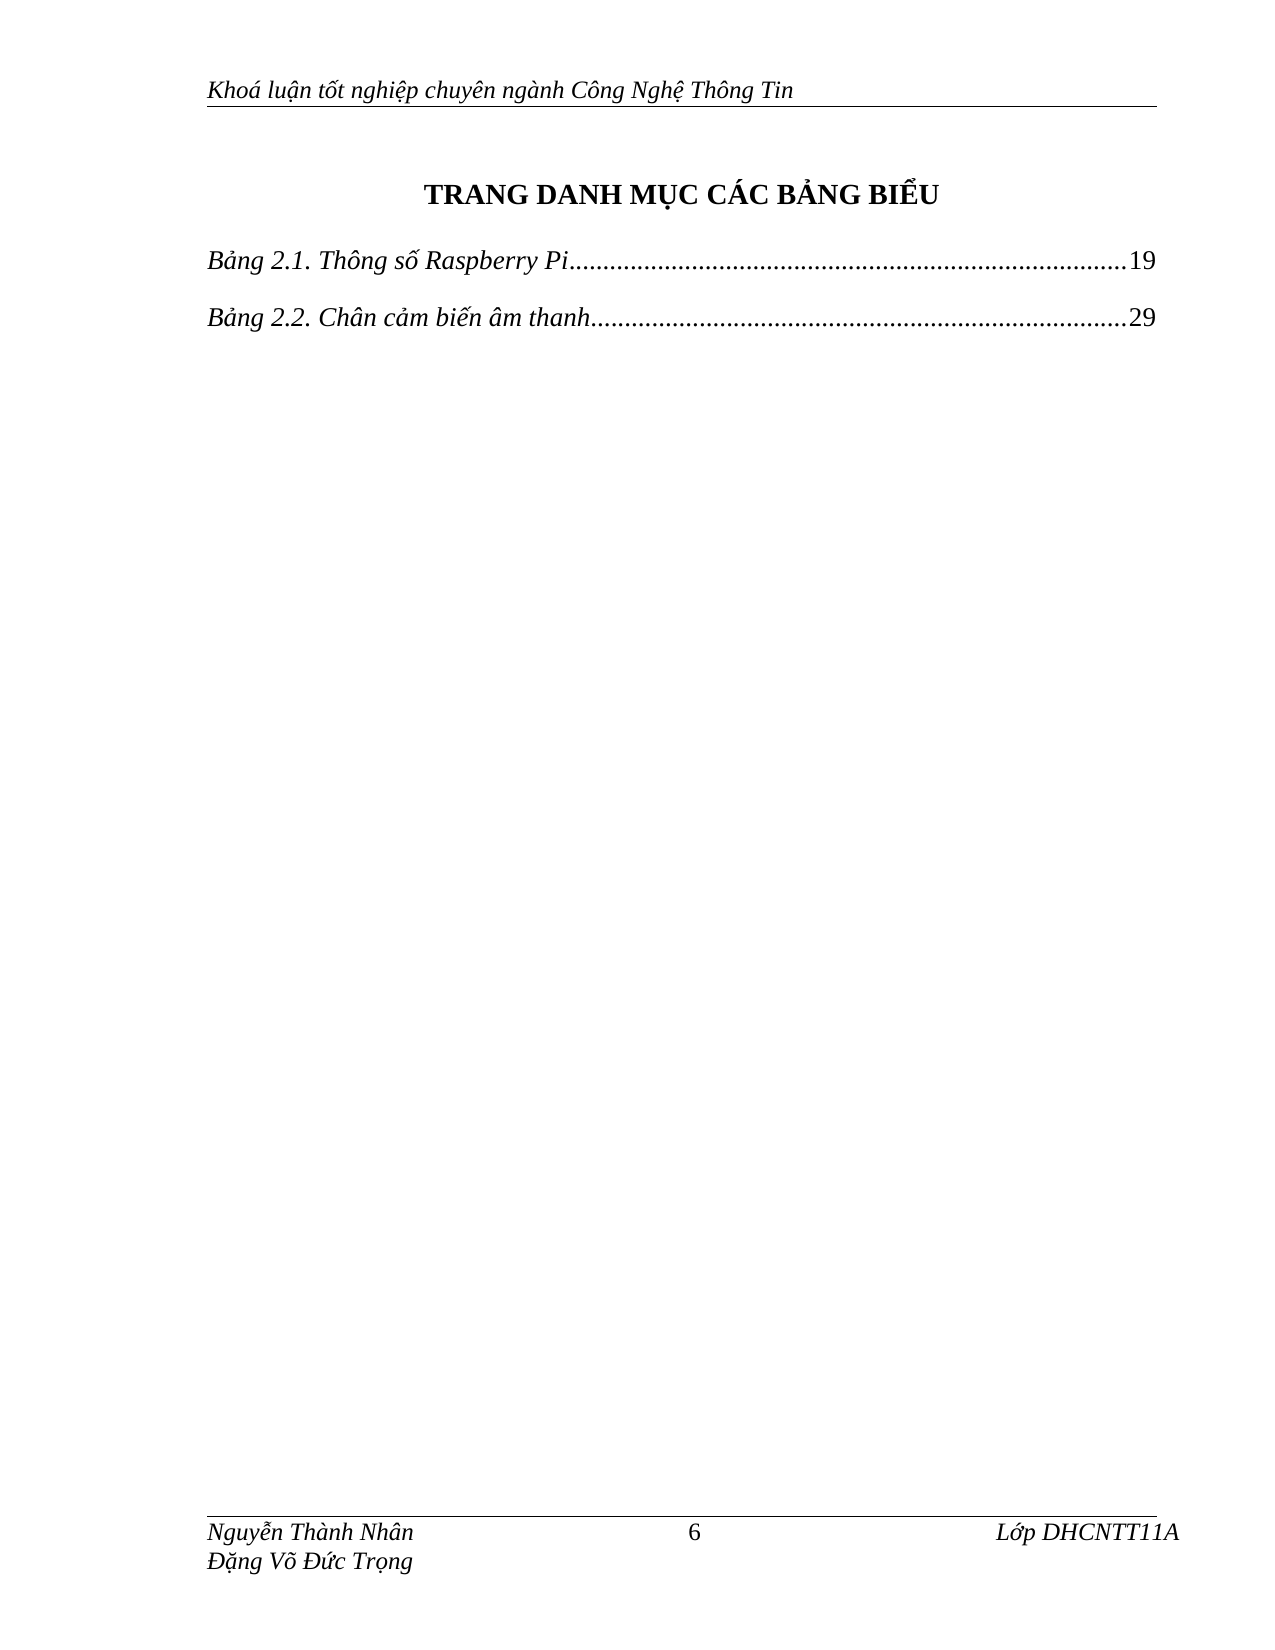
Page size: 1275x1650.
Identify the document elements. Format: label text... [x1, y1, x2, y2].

text Bảng 2.1. Thông số Raspberry Pi 19 [207, 244, 1157, 275]
text TRANG DANH MỤC CÁC BẢNG BIỂU [207, 177, 1157, 211]
text Bảng 2.2. Chân cảm biến âm thanh 29 [207, 301, 1157, 332]
